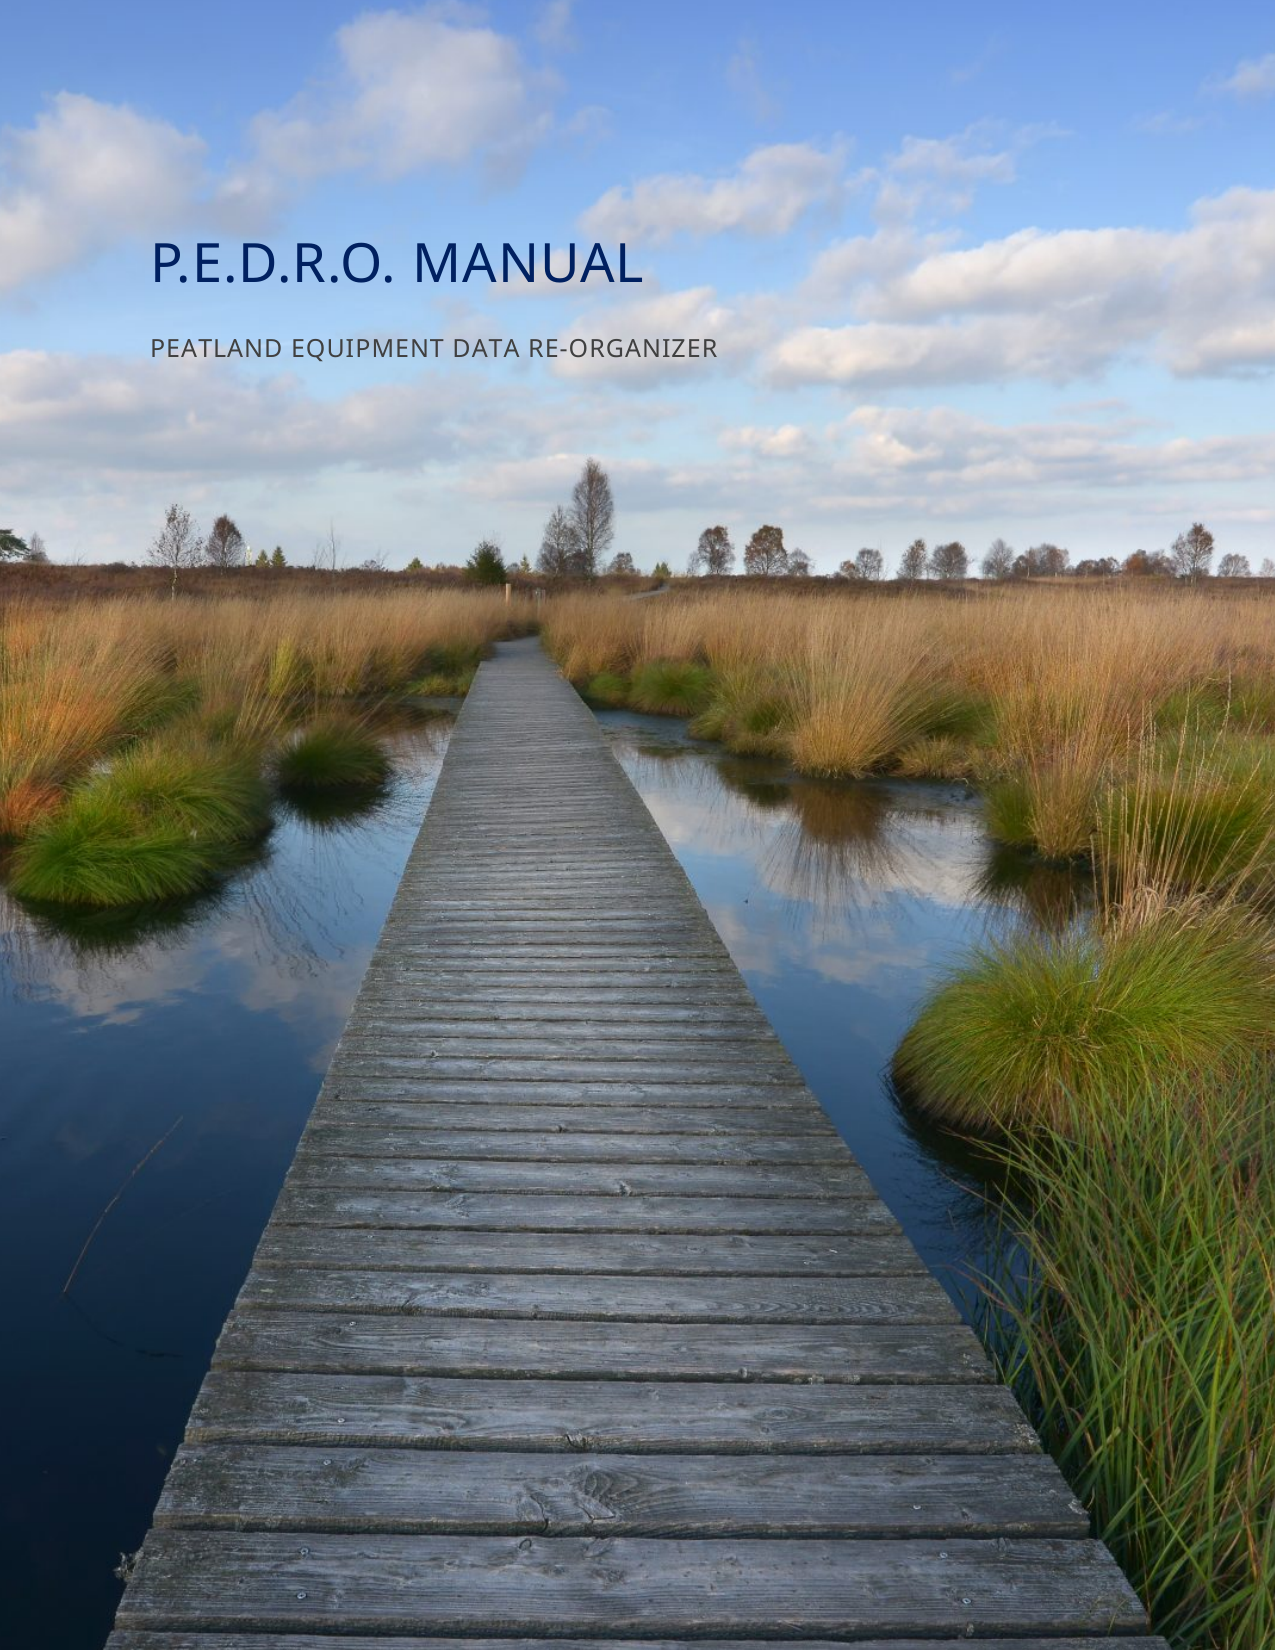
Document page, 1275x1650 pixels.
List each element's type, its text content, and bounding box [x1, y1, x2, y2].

title P.E.D.R.O. Manual [150, 225, 1125, 299]
subtitle Peatland Equipment data re-organizer [150, 331, 1125, 365]
picture [0, 0, 1275, 1650]
